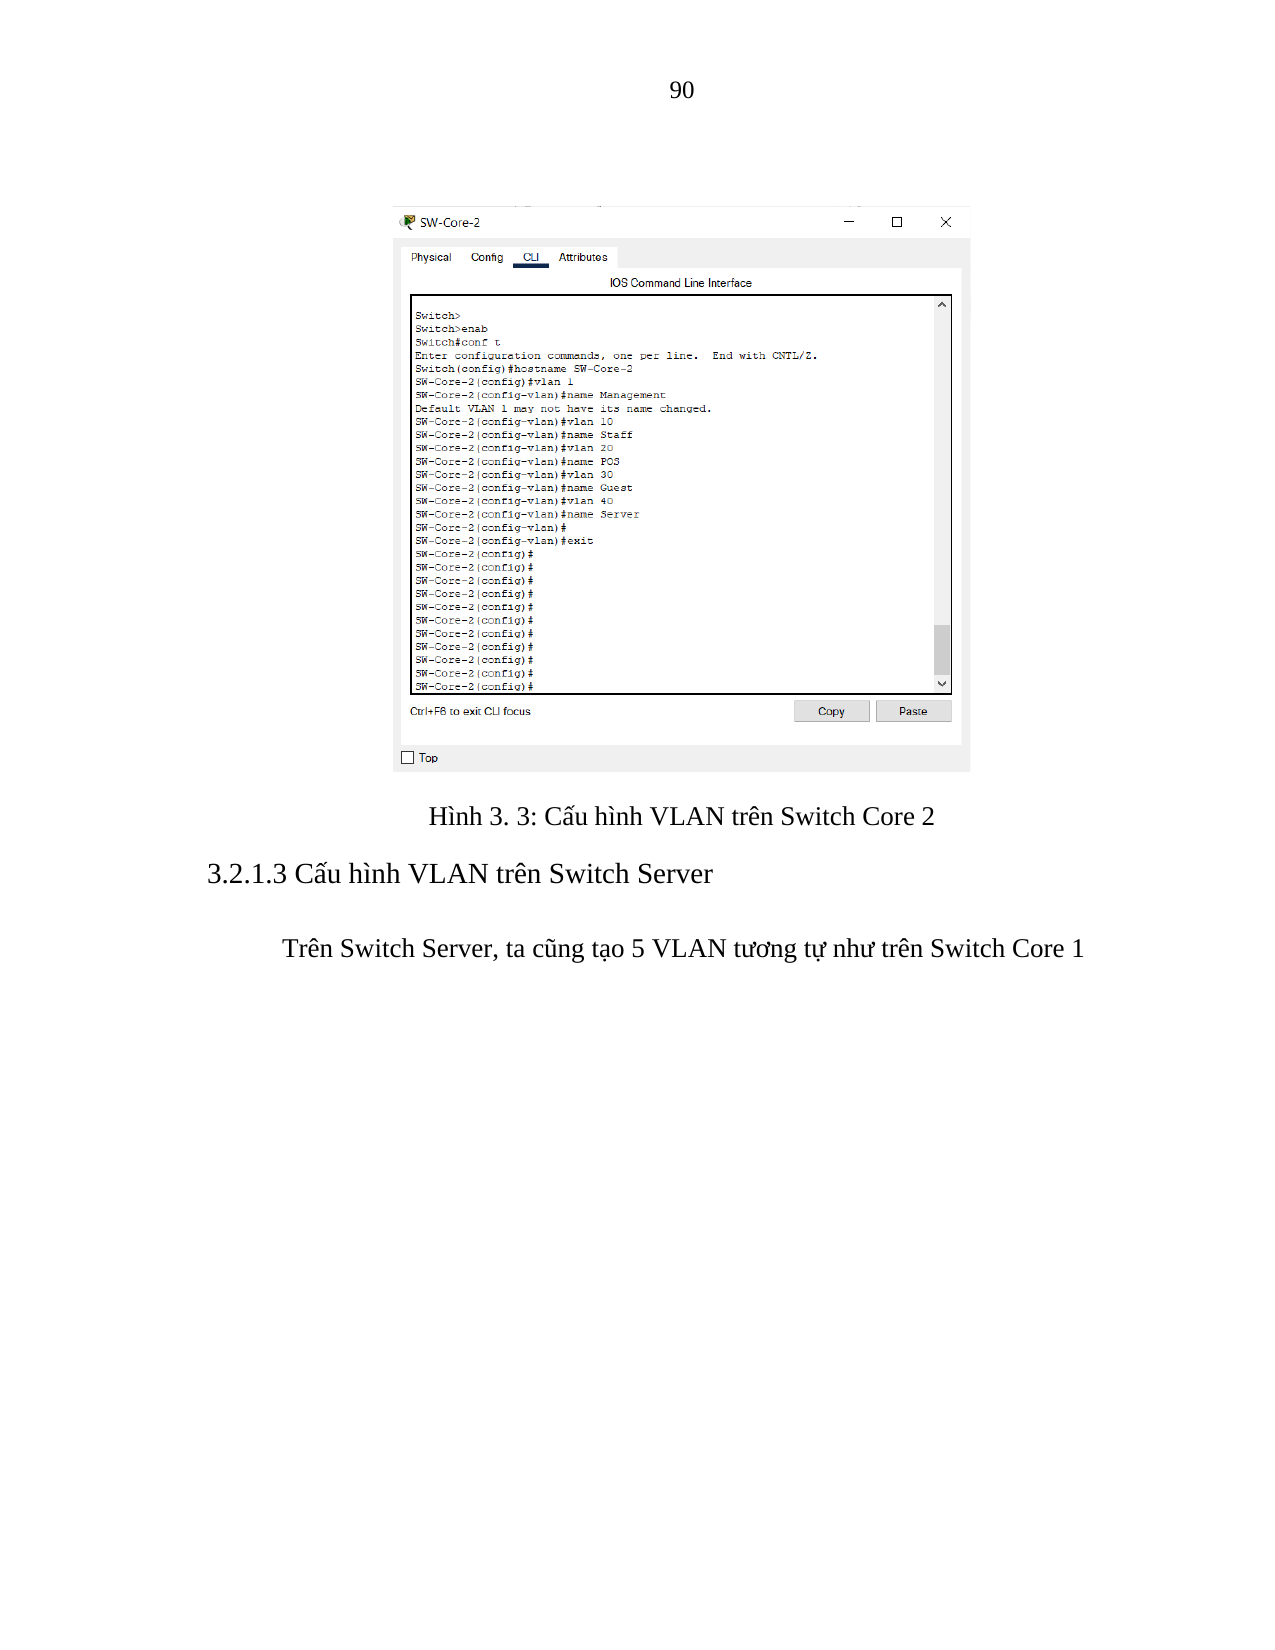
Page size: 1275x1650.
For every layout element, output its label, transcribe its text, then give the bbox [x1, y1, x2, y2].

text Trên Switch Server, ta cũng tạo 5 VLAN tương tự như trên Switch Core 1 [207, 932, 1157, 963]
text 3.2.1.3 Cấu hình VLAN trên Switch Server [207, 857, 1157, 890]
picture [393, 206, 971, 772]
